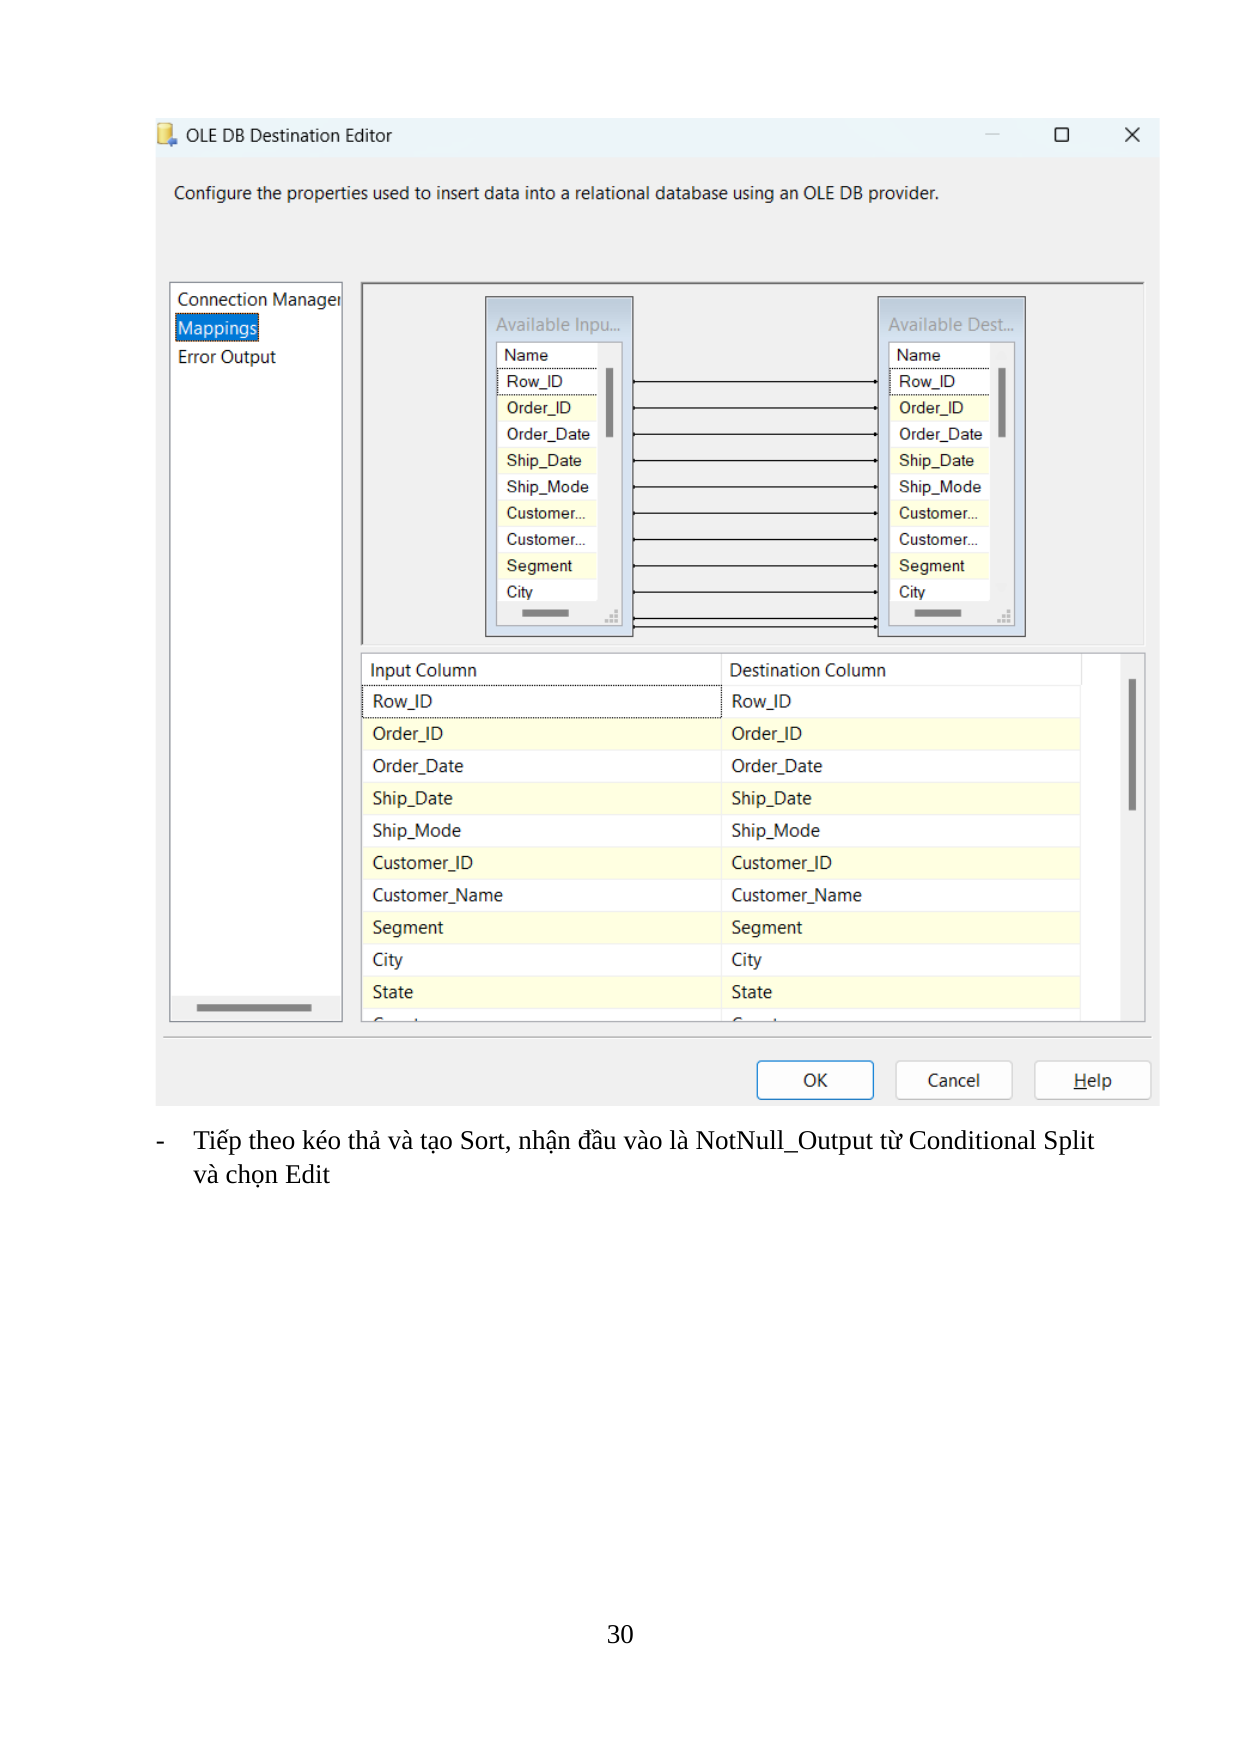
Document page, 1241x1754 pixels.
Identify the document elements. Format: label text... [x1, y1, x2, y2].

list Tiếp theo kéo thả và tạo Sort, nhận đầu vào là NotNull_Output từ Conditional Split và chọn Edit [156, 1124, 1122, 1189]
picture [155, 118, 1160, 1106]
